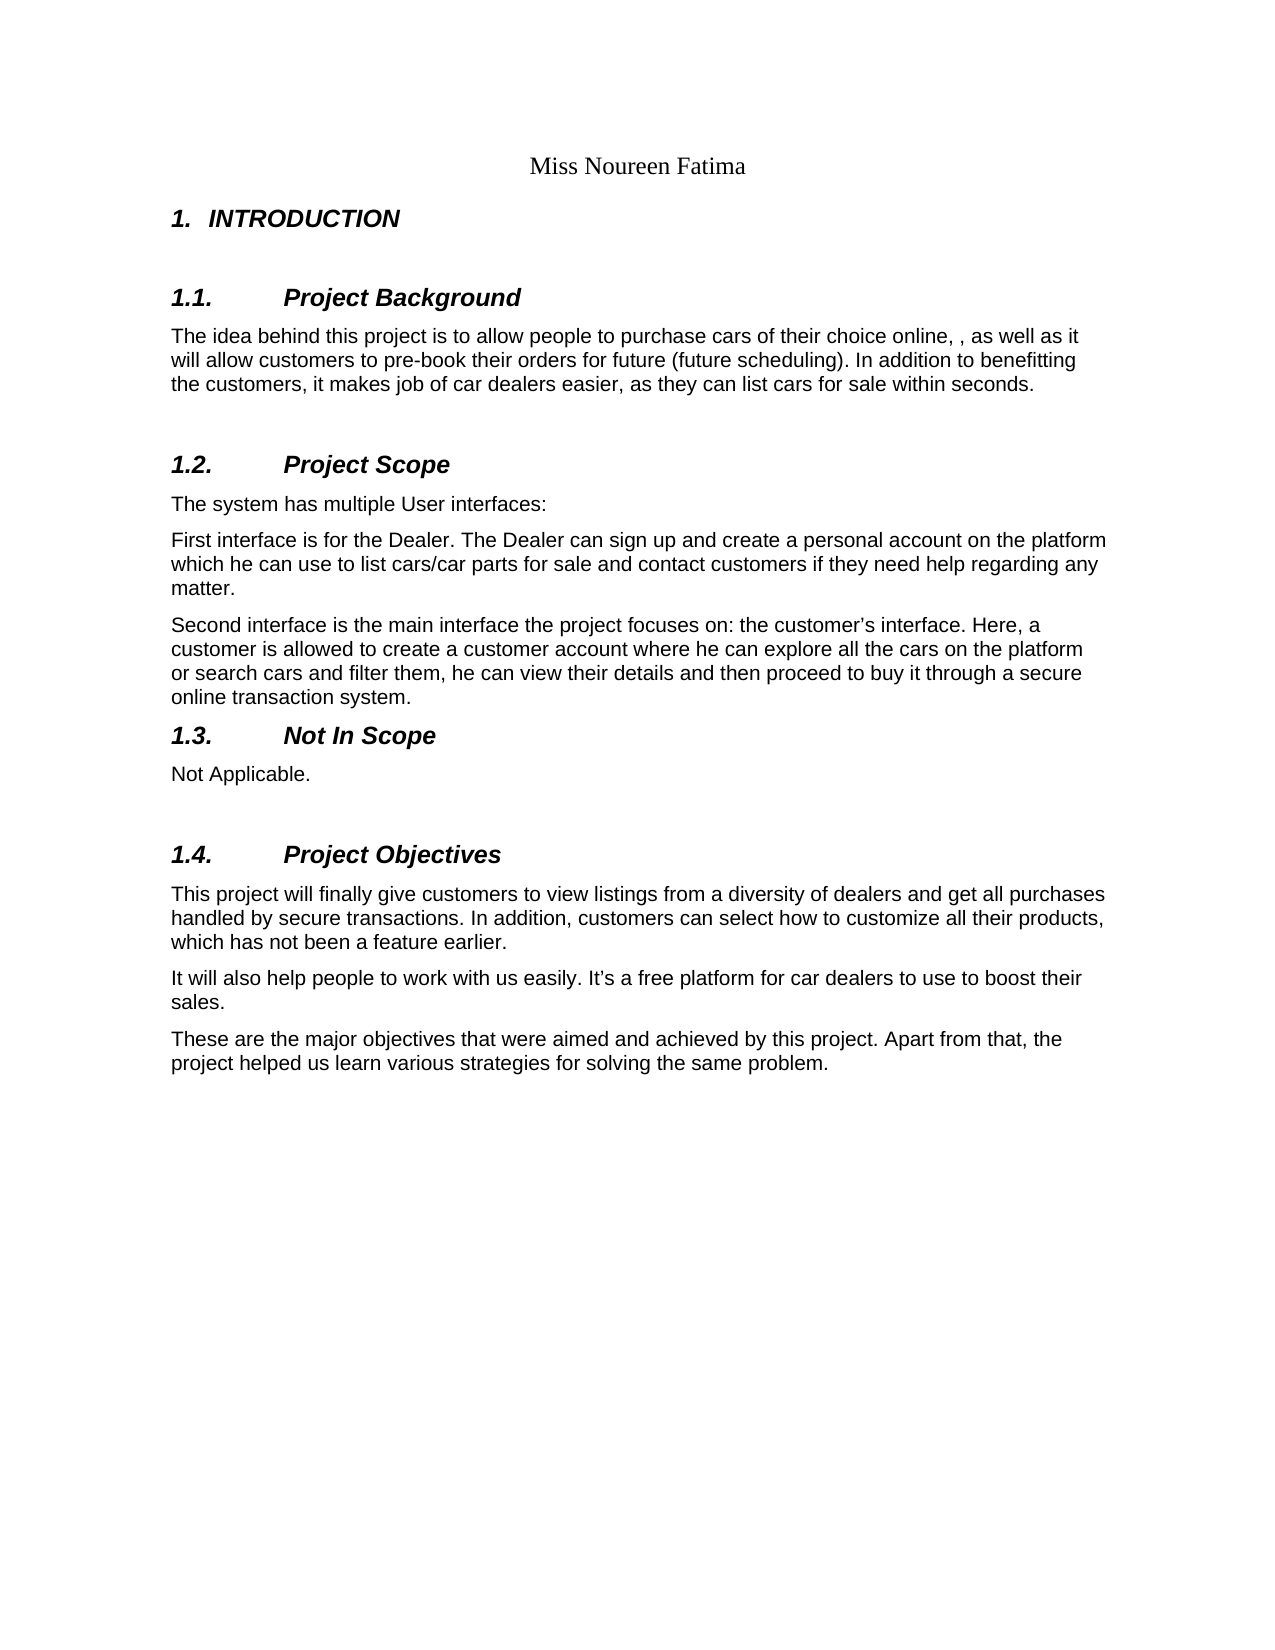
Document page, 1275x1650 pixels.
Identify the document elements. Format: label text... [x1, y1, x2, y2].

subtitle Not Applicable. [171, 762, 1108, 786]
text Miss Noureen Fatima [168, 151, 1107, 179]
subtitle Second interface is the main interface the project focuses on: the customer’s interface. Here, a customer is allowed to create a customer account where he can explore all the cars on the platform or search cars and filter them, he can view their details and then proceed to buy it through a secure online transaction system. [171, 613, 1108, 708]
subtitle The idea behind this project is to allow people to purchase cars of their choice online, , as well as it will allow customers to pre-book their orders for future (future scheduling). In addition to benefitting the customers, it makes job of car dealers easier, as they can list cars for sale within seconds. [171, 324, 1108, 396]
subtitle This project will finally give customers to view listings from a diversity of dealers and get all purchases handled by secure transactions. In addition, customers can select how to customize all their products, which has not been a feature earlier. [171, 882, 1108, 953]
subtitle First interface is for the Dealer. The Dealer can sign up and create a personal account on the platform which he can use to list cars/car parts for sale and contact customers if they need help regarding any matter. [171, 528, 1108, 600]
subtitle The system has multiple User interfaces: [171, 491, 1108, 515]
subtitle INTRODUCTION [171, 204, 1108, 233]
subtitle Project Scope [171, 450, 1108, 479]
subtitle It will also help people to work with us easily. It’s a free platform for car dealers to use to boost their sales. [171, 966, 1108, 1014]
subtitle Not In Scope [171, 721, 1108, 750]
subtitle Project Background [171, 283, 1108, 312]
subtitle Project Objectives [171, 840, 1108, 869]
subtitle These are the major objectives that were aimed and achieved by this project. Apart from that, the project helped us learn various strategies for solving the same problem. [171, 1027, 1108, 1075]
